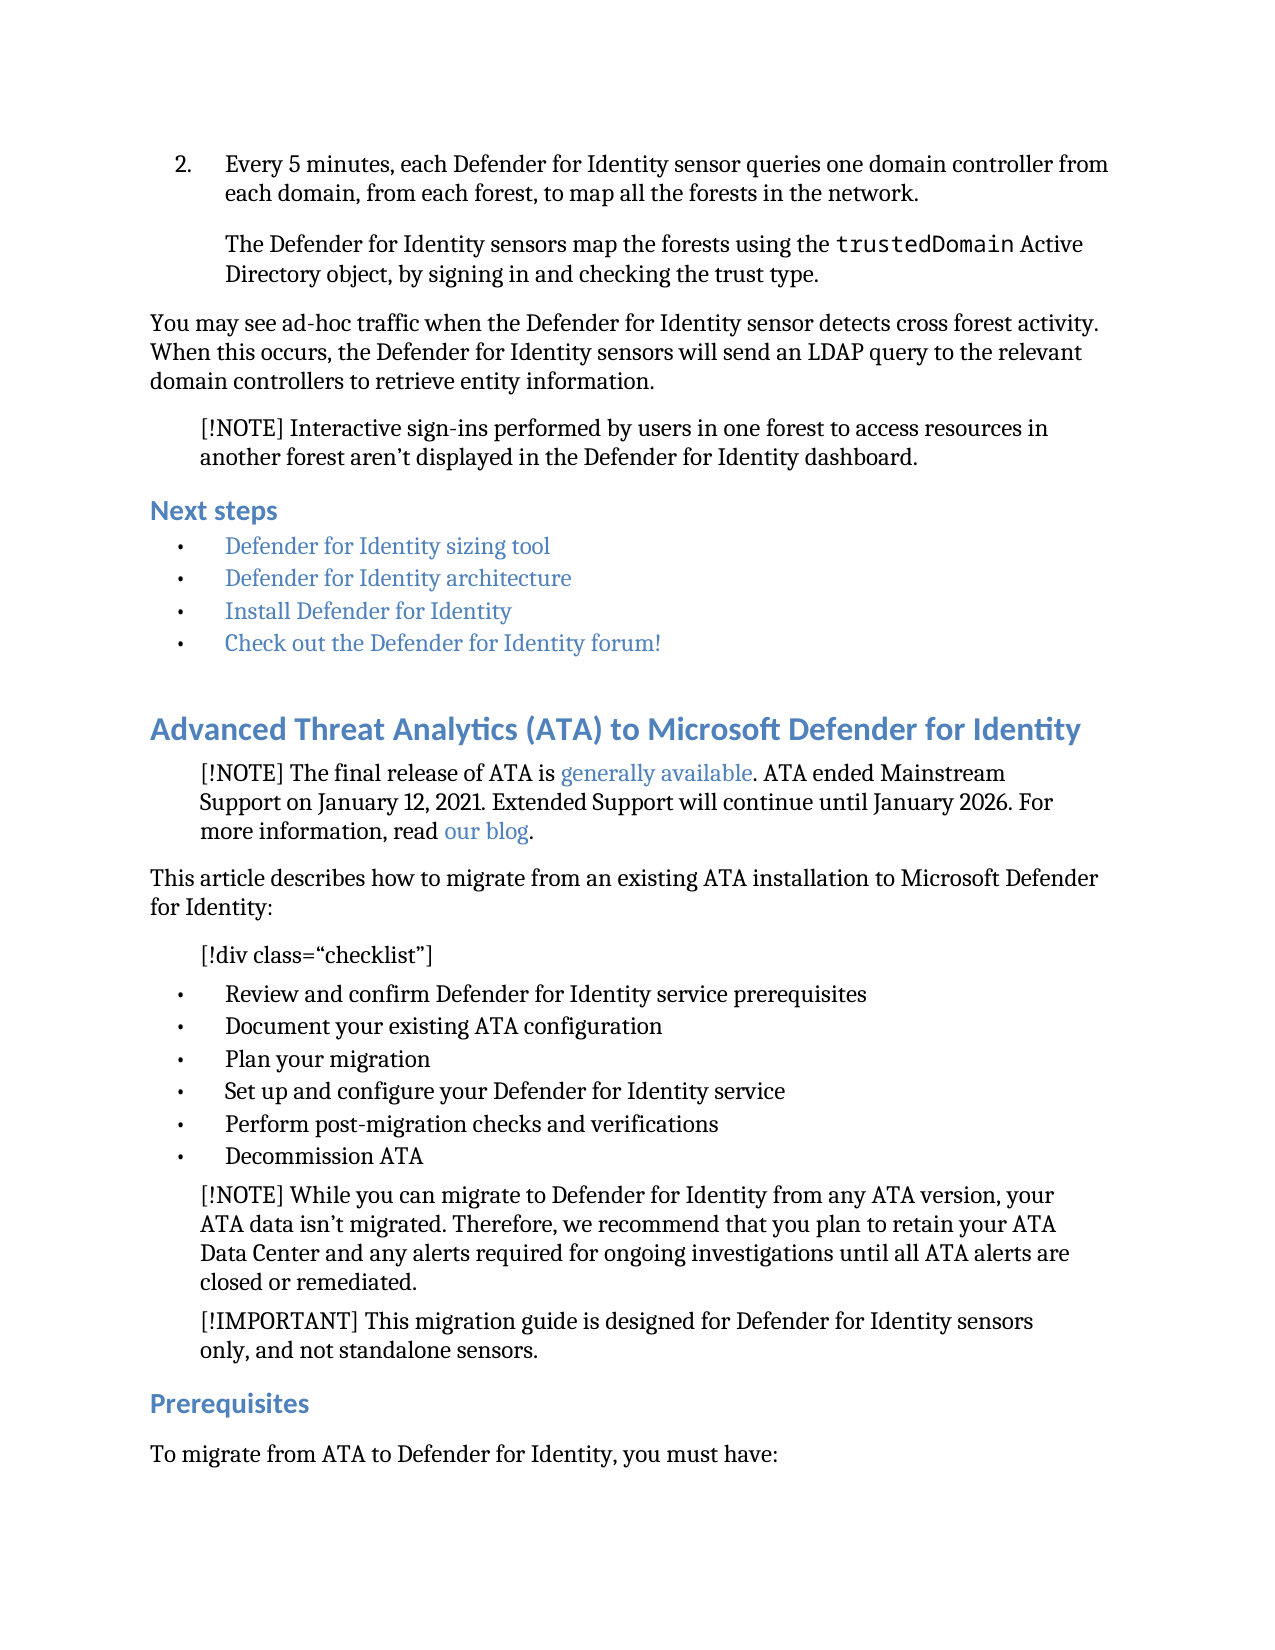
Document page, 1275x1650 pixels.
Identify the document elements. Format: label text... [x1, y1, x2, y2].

text This article describes how to migrate from an existing ATA installation to Microsoft Defender for Identity: [150, 864, 1125, 922]
list Set up and configure your Defender for Identity service [175, 1077, 1125, 1106]
text [!NOTE] The final release of ATA is generally available. ATA ended Mainstream Support on January 12, 2021. Extended Support will continue until January 2026. For more information, read our blog. [200, 759, 1075, 846]
list Install Defender for Identity [175, 597, 1125, 626]
list Document your existing ATA configuration [175, 1012, 1125, 1041]
list Perform post-migration checks and verifications [175, 1110, 1125, 1138]
text [!IMPORTANT] This migration guide is designed for Defender for Identity sensors only, and not standalone sensors. [200, 1307, 1075, 1364]
text [!div class=“checklist”] [200, 941, 1075, 969]
list Defender for Identity architecture [175, 564, 1125, 593]
text [!NOTE] While you can migrate to Defender for Identity from any ATA version, your ATA data isn’t migrated. Therefore, we recommend that you plan to retain your ATA Data Center and any alerts required for ongoing investigations until all ATA alerts are closed or remediated. [200, 1181, 1075, 1296]
subtitle Prerequisites [150, 1385, 1125, 1421]
list Review and confirm Defender for Identity service prerequisites [175, 980, 1125, 1008]
list The Defender for Identity sensors map the forests using the trustedDomain Active Directory object, by signing in and checking the trust type. [175, 228, 1125, 288]
subtitle Advanced Threat Analytics (ATA) to Microsoft Defender for Identity [150, 708, 1125, 749]
text To migrate from ATA to Defender for Identity, you must have: [150, 1439, 1125, 1468]
list Every 5 minutes, each Defender for Identity sensor queries one domain controller from each domain, from each forest, to map all the forests in the network. [175, 150, 1125, 207]
text [!NOTE] Interactive sign-ins performed by users in one forest to access resources in another forest aren’t displayed in the Defender for Identity dashboard. [200, 414, 1075, 472]
subtitle Next steps [150, 492, 1125, 528]
list Check out the Defender for Identity forum! [175, 629, 1125, 658]
list Decommission ATA [175, 1142, 1125, 1171]
text You may see ad-hoc traffic when the Defender for Identity sensor detects cross forest activity. When this occurs, the Defender for Identity sensors will send an LDAP query to the relevant domain controllers to retrieve entity information. [150, 309, 1125, 395]
list Defender for Identity sizing tool [175, 532, 1125, 561]
list Plan your migration [175, 1045, 1125, 1073]
